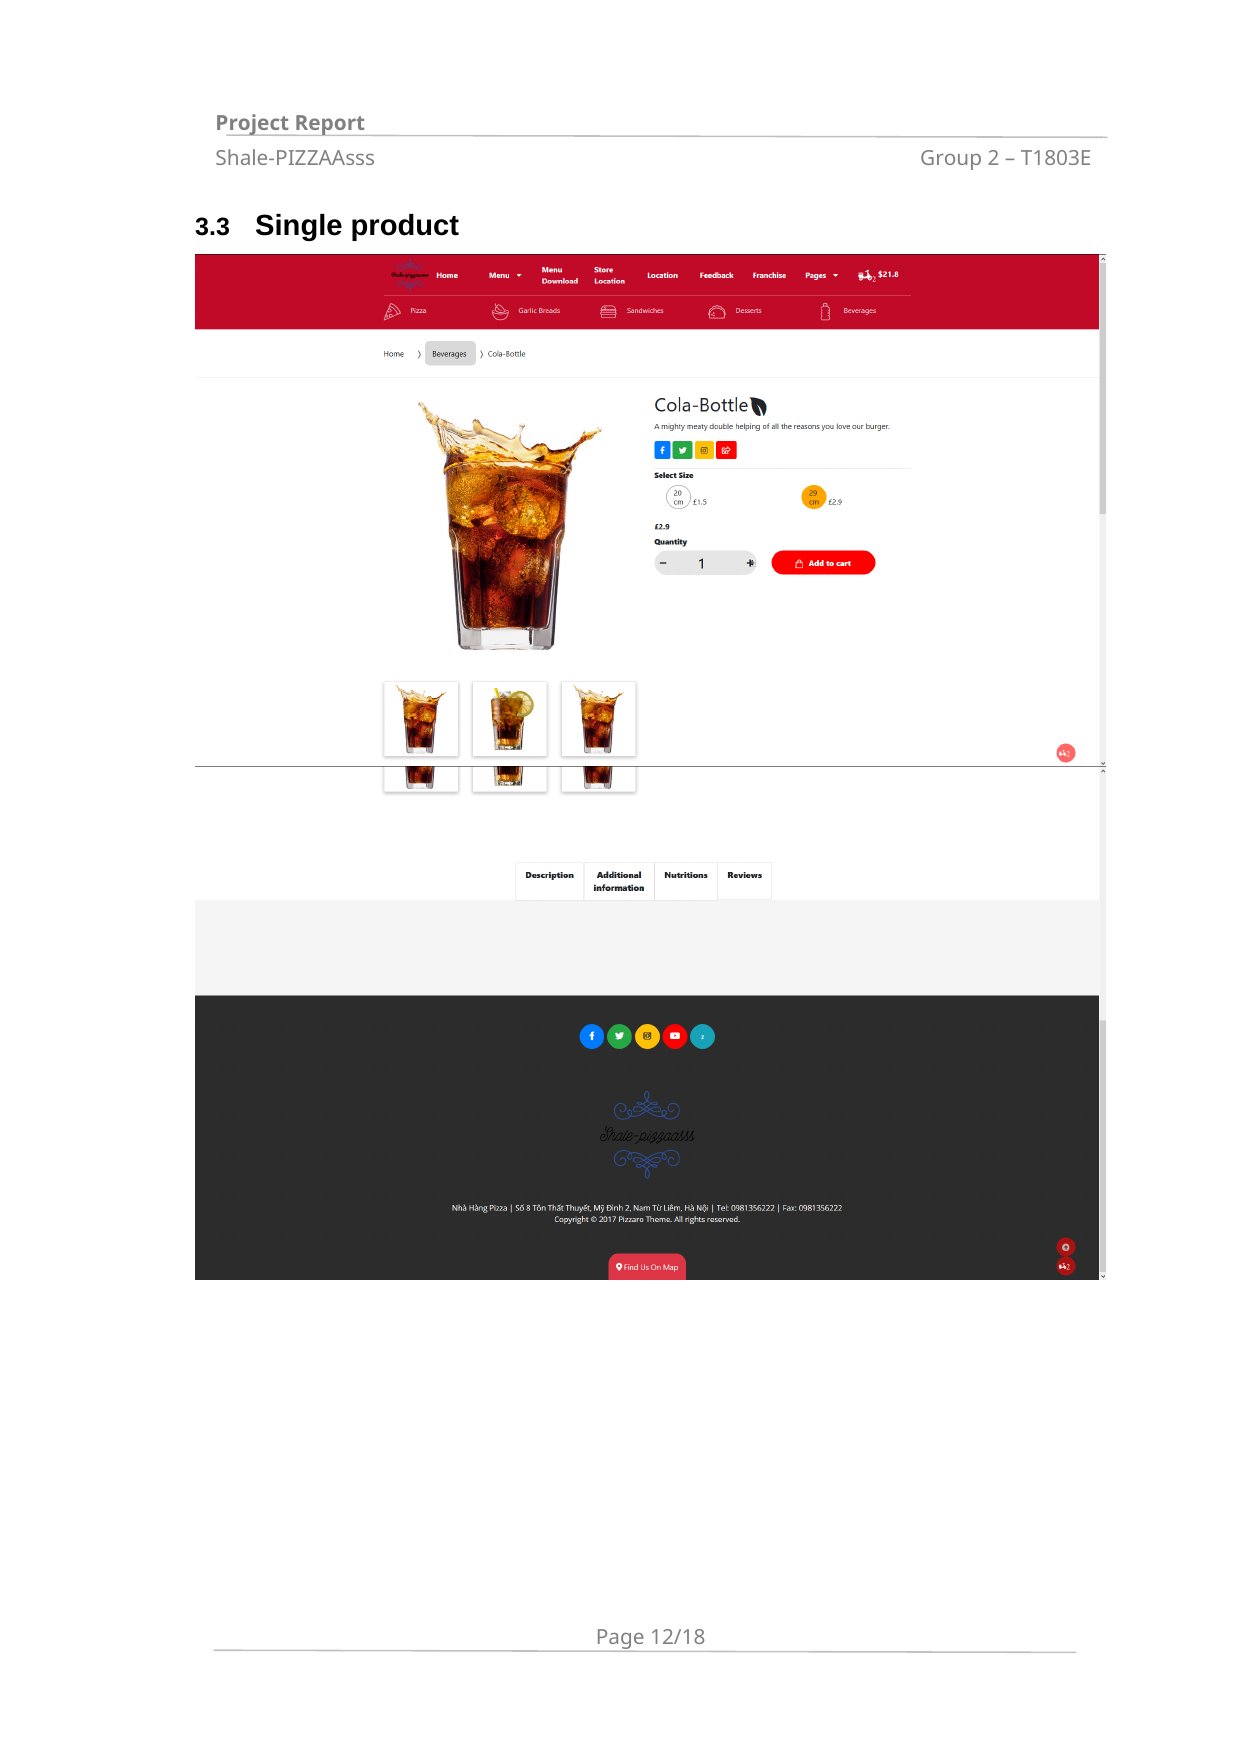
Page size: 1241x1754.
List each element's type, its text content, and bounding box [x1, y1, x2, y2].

subtitle Single product [195, 208, 1106, 242]
picture [195, 254, 1107, 1280]
